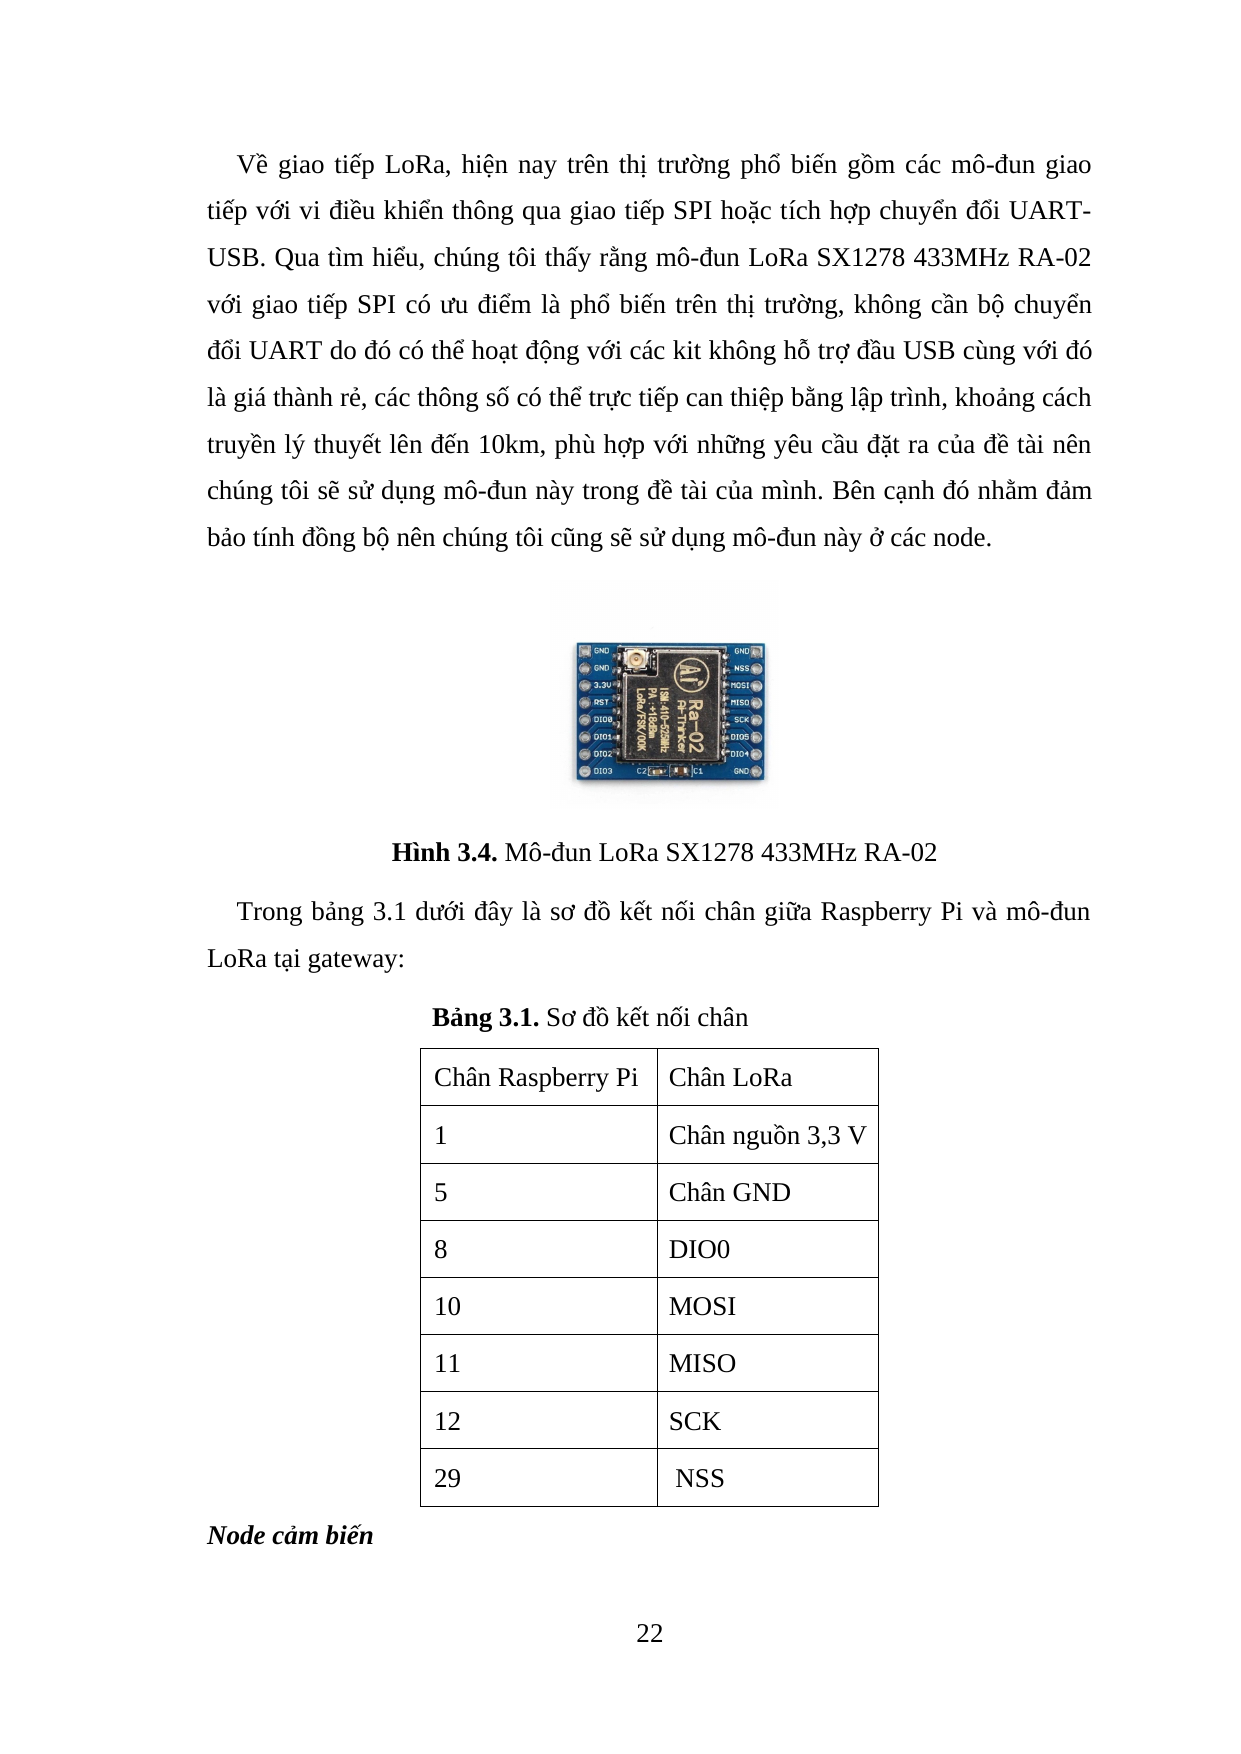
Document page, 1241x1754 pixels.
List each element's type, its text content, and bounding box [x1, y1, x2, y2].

table_cell Chân nguồn 3,3 V [658, 1106, 878, 1162]
table_cell NSS [658, 1449, 878, 1506]
text Bảng 3.1. Sơ đồ kết nối chân [357, 1001, 1092, 1032]
table_cell MOSI [658, 1278, 878, 1334]
text Trong bảng 3.1 dưới đây là sơ đồ kết nối chân giữa Raspberry Pi và mô-đun LoRa tại gateway: [207, 896, 1092, 973]
text Hình 3.4. Mô-đun LoRa SX1278 433MHz RA-02 [207, 836, 1092, 867]
table_cell Chân GND [658, 1164, 878, 1219]
table_cell 11 [421, 1335, 657, 1391]
picture [550, 580, 779, 809]
table_cell 1 [421, 1106, 657, 1162]
text Về giao tiếp LoRa, hiện nay trên thị trường phổ biến gồm các mô-đun giao tiếp với vi điều khiển thông qua giao tiếp SPI hoặc tích hợp chuyển đổi UART-USB. Qua tìm hiểu, chúng tôi thấy rằng mô-đun LoRa SX1278 433MHz RA-02 với giao tiếp SPI có ưu điểm là phổ biến trên thị trường, không cần bộ chuyển đổi UART do đó có thể hoạt động với các kit không hỗ trợ đầu USB cùng với đó là giá thành rẻ, các thông số có thể trực tiếp can thiệp bằng lập trình, khoảng cách truyền lý thuyết lên đến 10km, phù hợp với những yêu cầu đặt ra của đề tài nên chúng tôi sẽ sử dụng mô-đun này trong đề tài của mình. Bên cạnh đó nhằm đảm bảo tính đồng bộ nên chúng tôi cũng sẽ sử dụng mô-đun này ở các node. [207, 148, 1092, 552]
table_cell SCK [658, 1392, 878, 1448]
table_cell 12 [421, 1392, 657, 1448]
table_cell 10 [421, 1278, 657, 1334]
table_cell DIO0 [658, 1221, 878, 1277]
table_cell 8 [421, 1221, 657, 1277]
table_cell 29 [421, 1449, 657, 1506]
table_header Chân Raspberry Pi [421, 1049, 657, 1105]
table_cell MISO [658, 1335, 878, 1391]
text Node cảm biến [207, 1519, 1092, 1550]
table_header Chân LoRa [658, 1049, 878, 1105]
table_cell 5 [421, 1164, 657, 1219]
